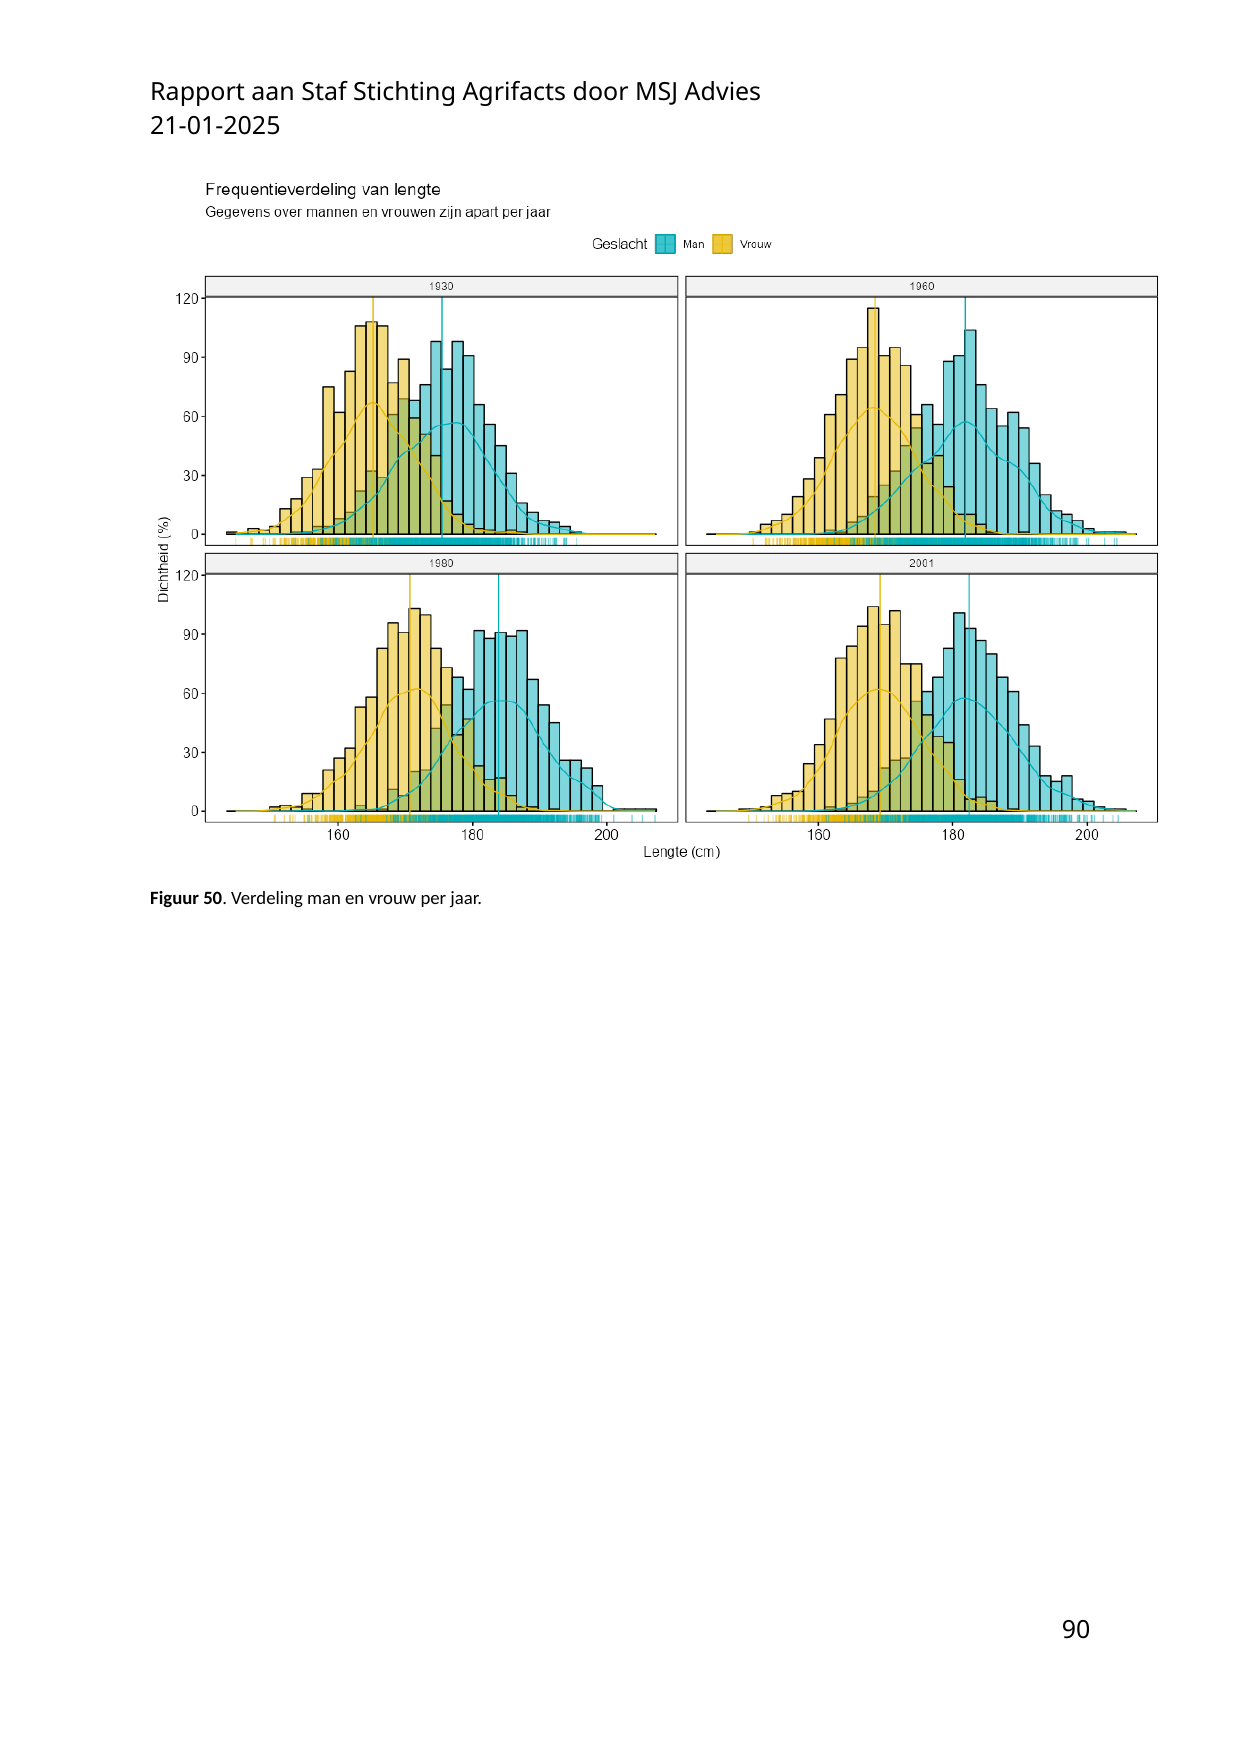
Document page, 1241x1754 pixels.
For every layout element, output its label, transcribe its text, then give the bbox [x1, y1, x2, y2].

text Figuur 50. Verdeling man en vrouw per jaar. [150, 886, 1090, 909]
picture [150, 176, 1164, 866]
